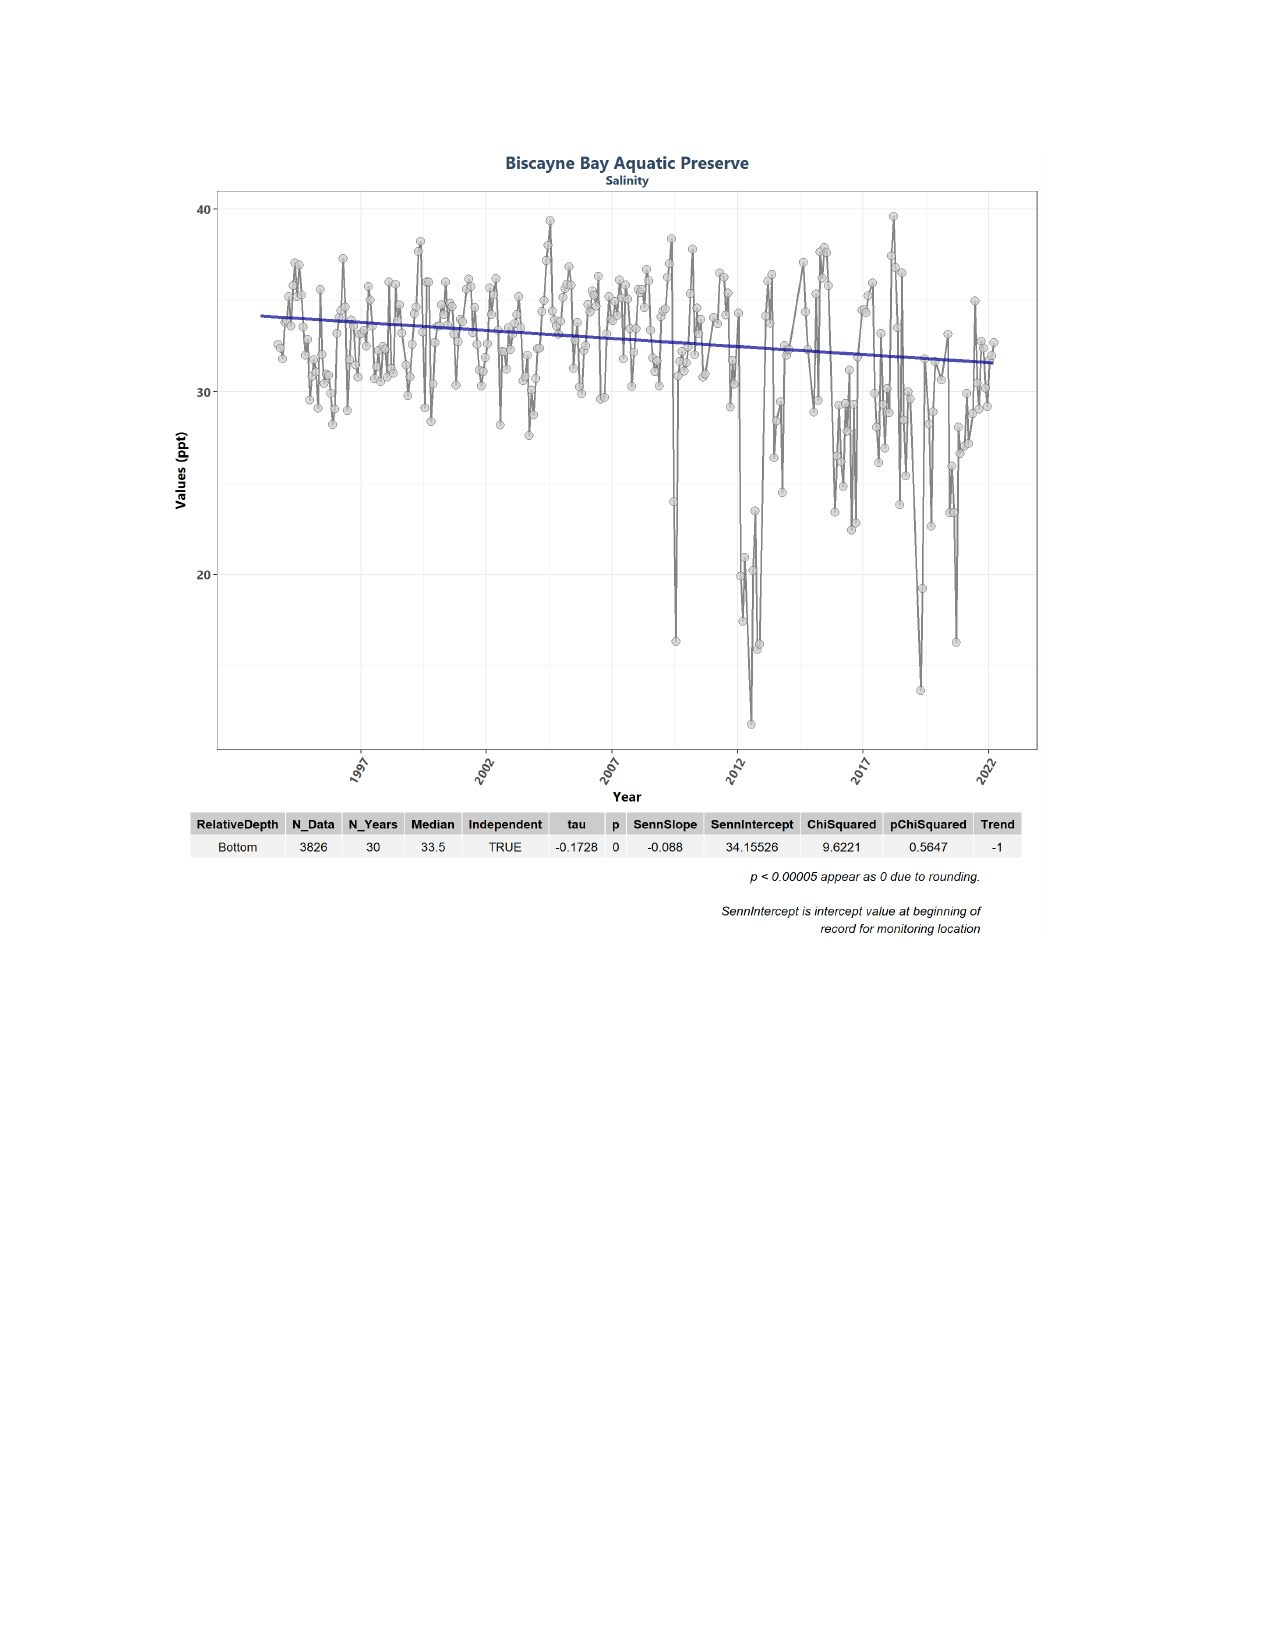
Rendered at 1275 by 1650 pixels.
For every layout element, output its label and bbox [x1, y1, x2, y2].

picture [168, 150, 1044, 938]
